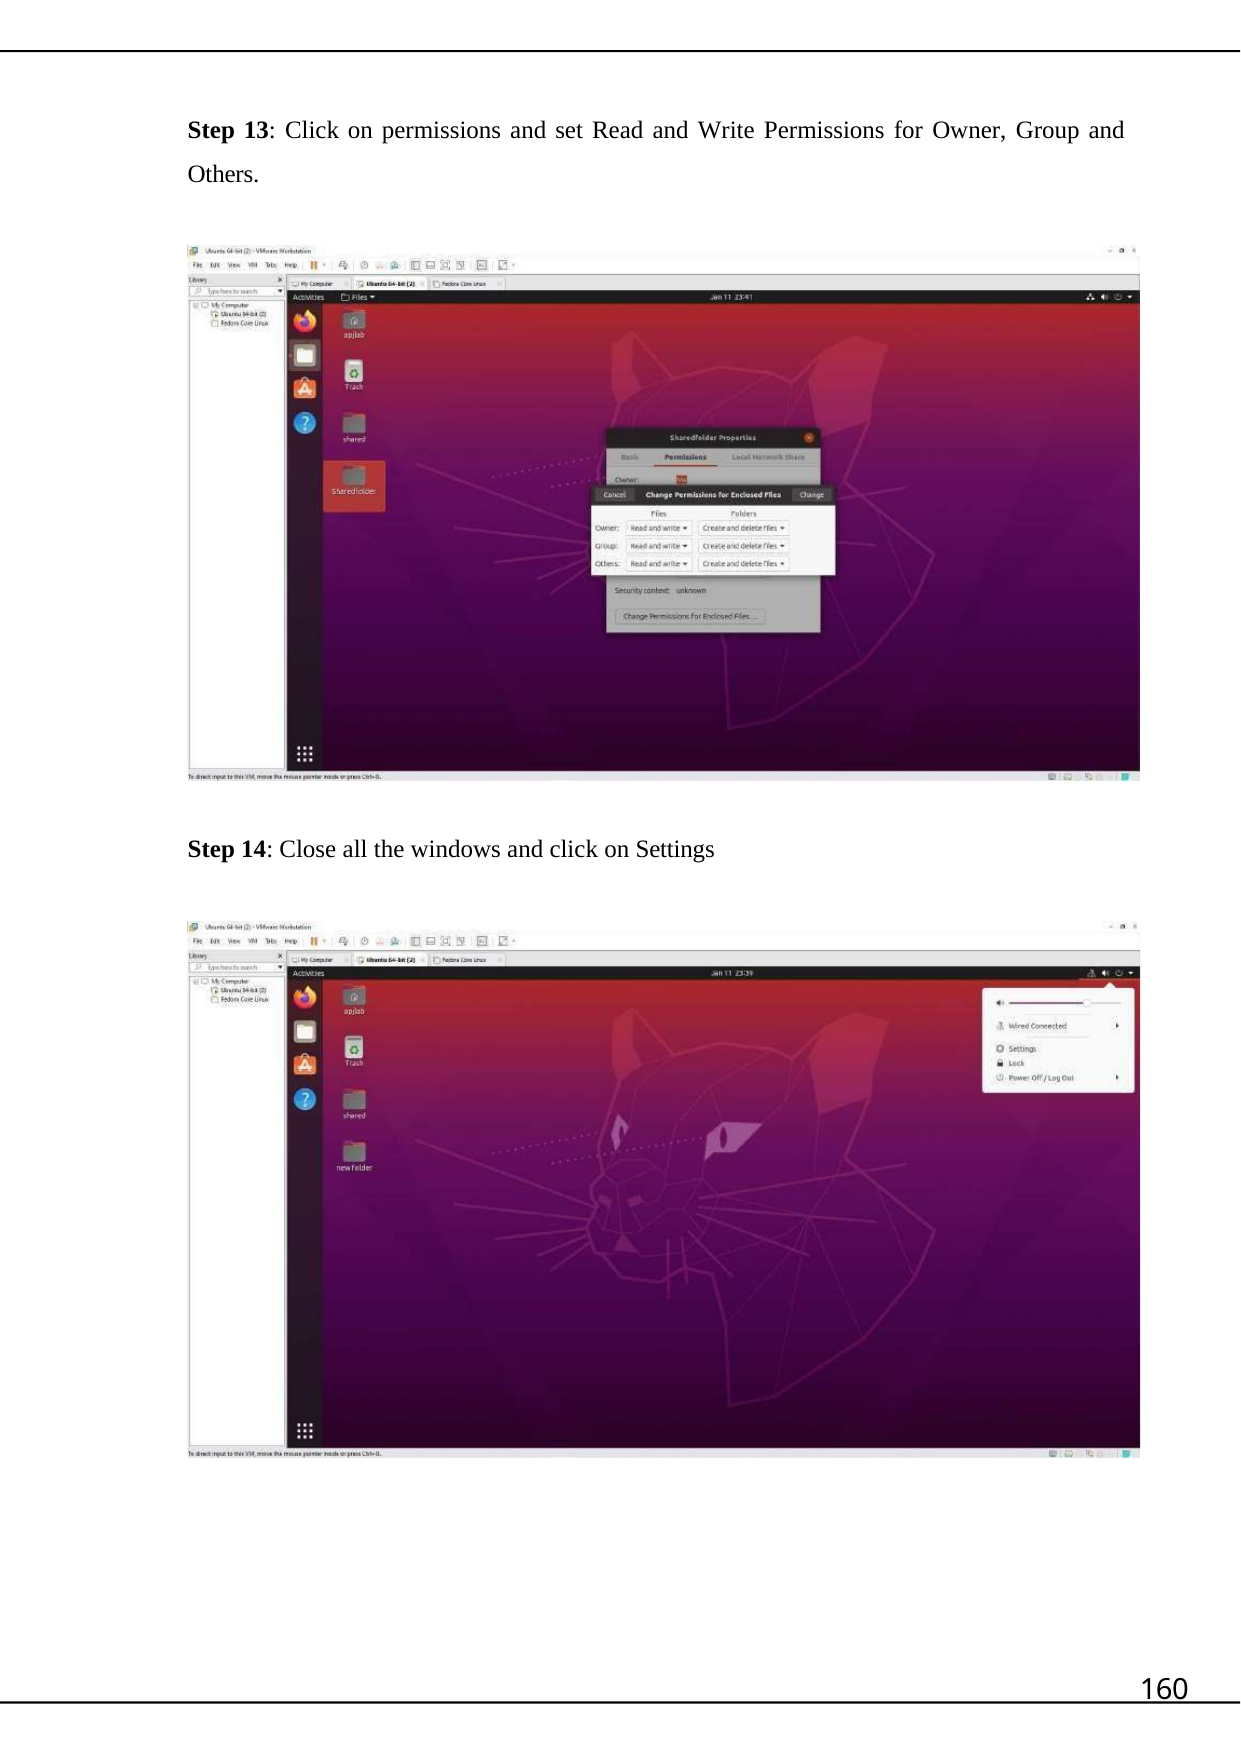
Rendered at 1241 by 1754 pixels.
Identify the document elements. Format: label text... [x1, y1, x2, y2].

picture [187, 245, 1140, 781]
text Step 14: Close all the windows and click on Settings [187, 834, 1198, 863]
text Step 13: Click on permissions and set Read and Write Permissions for Owner, Group and Others. [187, 116, 1130, 187]
picture [187, 921, 1141, 1458]
